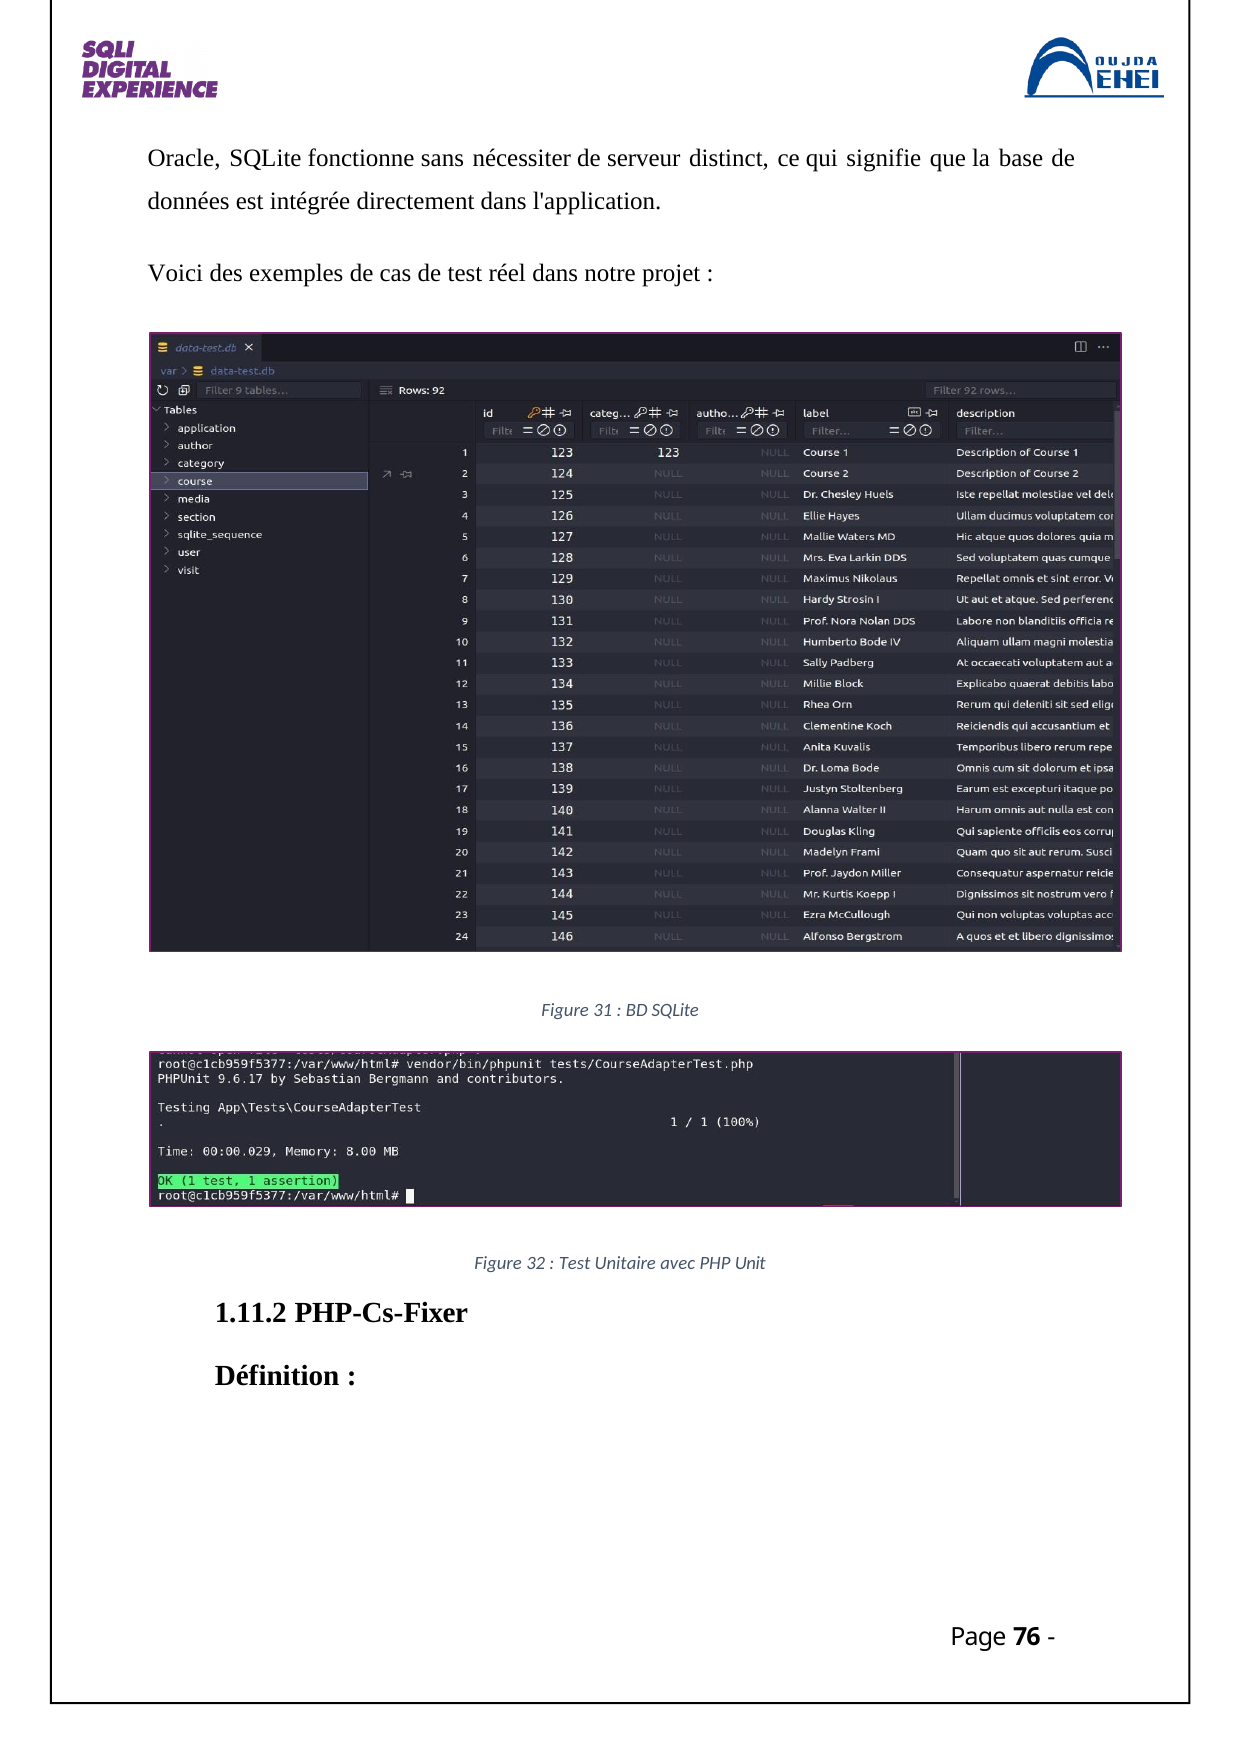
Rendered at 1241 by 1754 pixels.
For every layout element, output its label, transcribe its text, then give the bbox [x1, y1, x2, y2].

text Figure 31 : BD SQLite [29, 998, 1211, 1021]
text Définition : [214, 1358, 1226, 1392]
picture [1024, 37, 1164, 98]
picture [151, 1053, 1120, 1206]
text Voici des exemples de cas de test réel dans notre projet : [147, 258, 1226, 287]
picture [81, 40, 218, 98]
text Figure 32 : Test Unitaire avec PHP Unit [29, 1252, 1211, 1274]
subtitle PHP-Cs-Fixer [214, 1295, 1226, 1329]
text Oracle, SQLite fonctionne sans nécessiter de serveur distinct, ce qui signifie que la base de données est intégrée directement dans l'application. [147, 143, 1094, 215]
picture [151, 334, 1120, 951]
